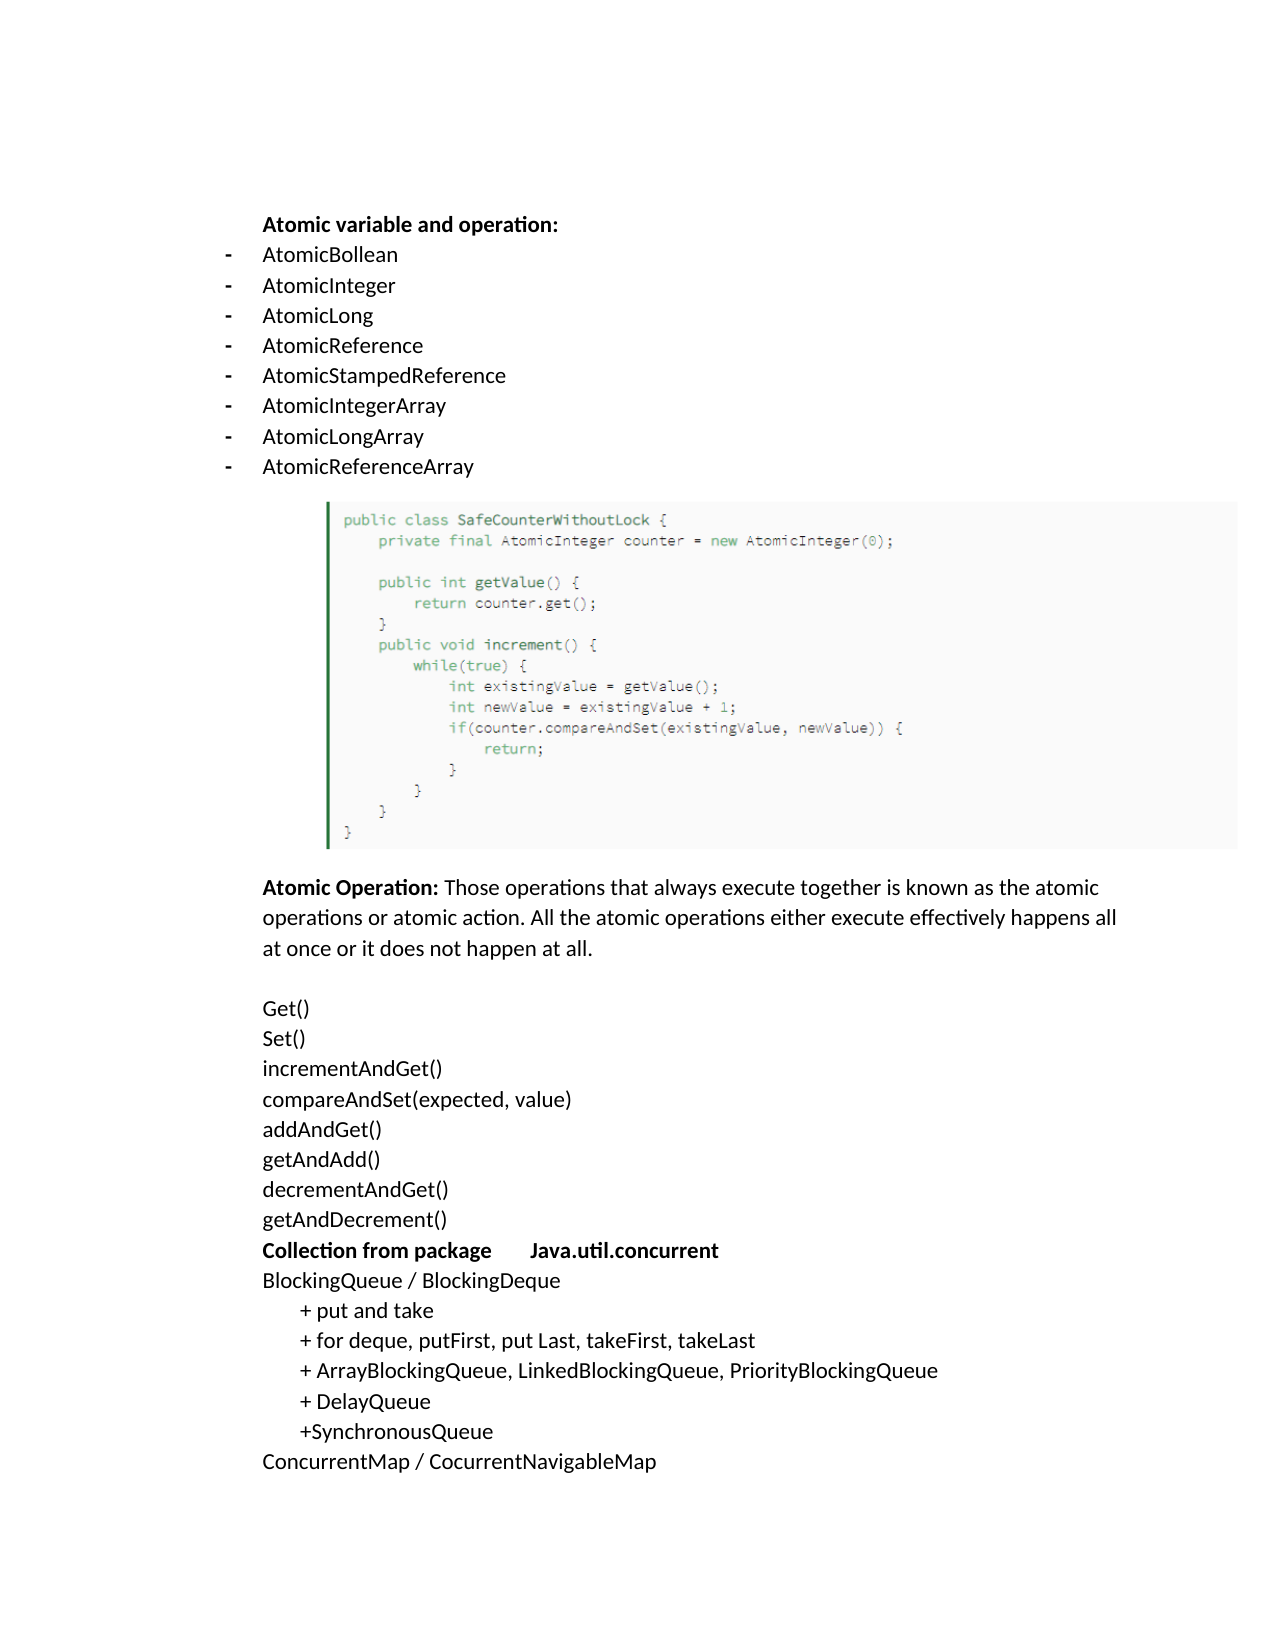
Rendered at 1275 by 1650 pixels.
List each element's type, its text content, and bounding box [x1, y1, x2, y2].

picture [262, 482, 1238, 871]
list compareAndSet(expected, value) [262, 1085, 1125, 1113]
list + ArrayBlockingQueue, LinkedBlockingQueue, PriorityBlockingQueue [262, 1357, 1125, 1384]
list Get() [262, 994, 1125, 1022]
list AtomicIntegerArray [225, 392, 1125, 420]
list Atomic Operation: Those operations that always execute together is known as the atomic operations or atomic action. All the atomic operations either execute effectively happens all at once or it does not happen at all. [262, 873, 1125, 962]
list AtomicReference [225, 331, 1125, 359]
list Set() [262, 1024, 1125, 1052]
list AtomicReferenceArray [225, 452, 1125, 480]
list + put and take [262, 1296, 1125, 1324]
list decrementAndGet() [262, 1175, 1125, 1203]
list AtomicBollean [225, 241, 1125, 269]
list AtomicStampedReference [225, 361, 1125, 389]
list addAndGet() [262, 1115, 1125, 1143]
list + for deque, putFirst, put Last, takeFirst, takeLast [262, 1326, 1125, 1354]
list getAndDecrement() [262, 1206, 1125, 1233]
list +SynchronousQueue [262, 1417, 1125, 1445]
list incrementAndGet() [262, 1054, 1125, 1082]
list Collection from package Java.util.concurrent [262, 1236, 1125, 1264]
list AtomicInteger [225, 271, 1125, 299]
list Atomic variable and operation: [262, 210, 1125, 238]
list getAndAdd() [262, 1145, 1125, 1173]
list + DelayQueue [262, 1387, 1125, 1415]
list AtomicLongArray [225, 422, 1125, 450]
list BlockingQueue / BlockingDeque [262, 1266, 1125, 1294]
list AtomicLong [225, 301, 1125, 329]
list ConcurrentMap / CocurrentNavigableMap [262, 1447, 1125, 1475]
